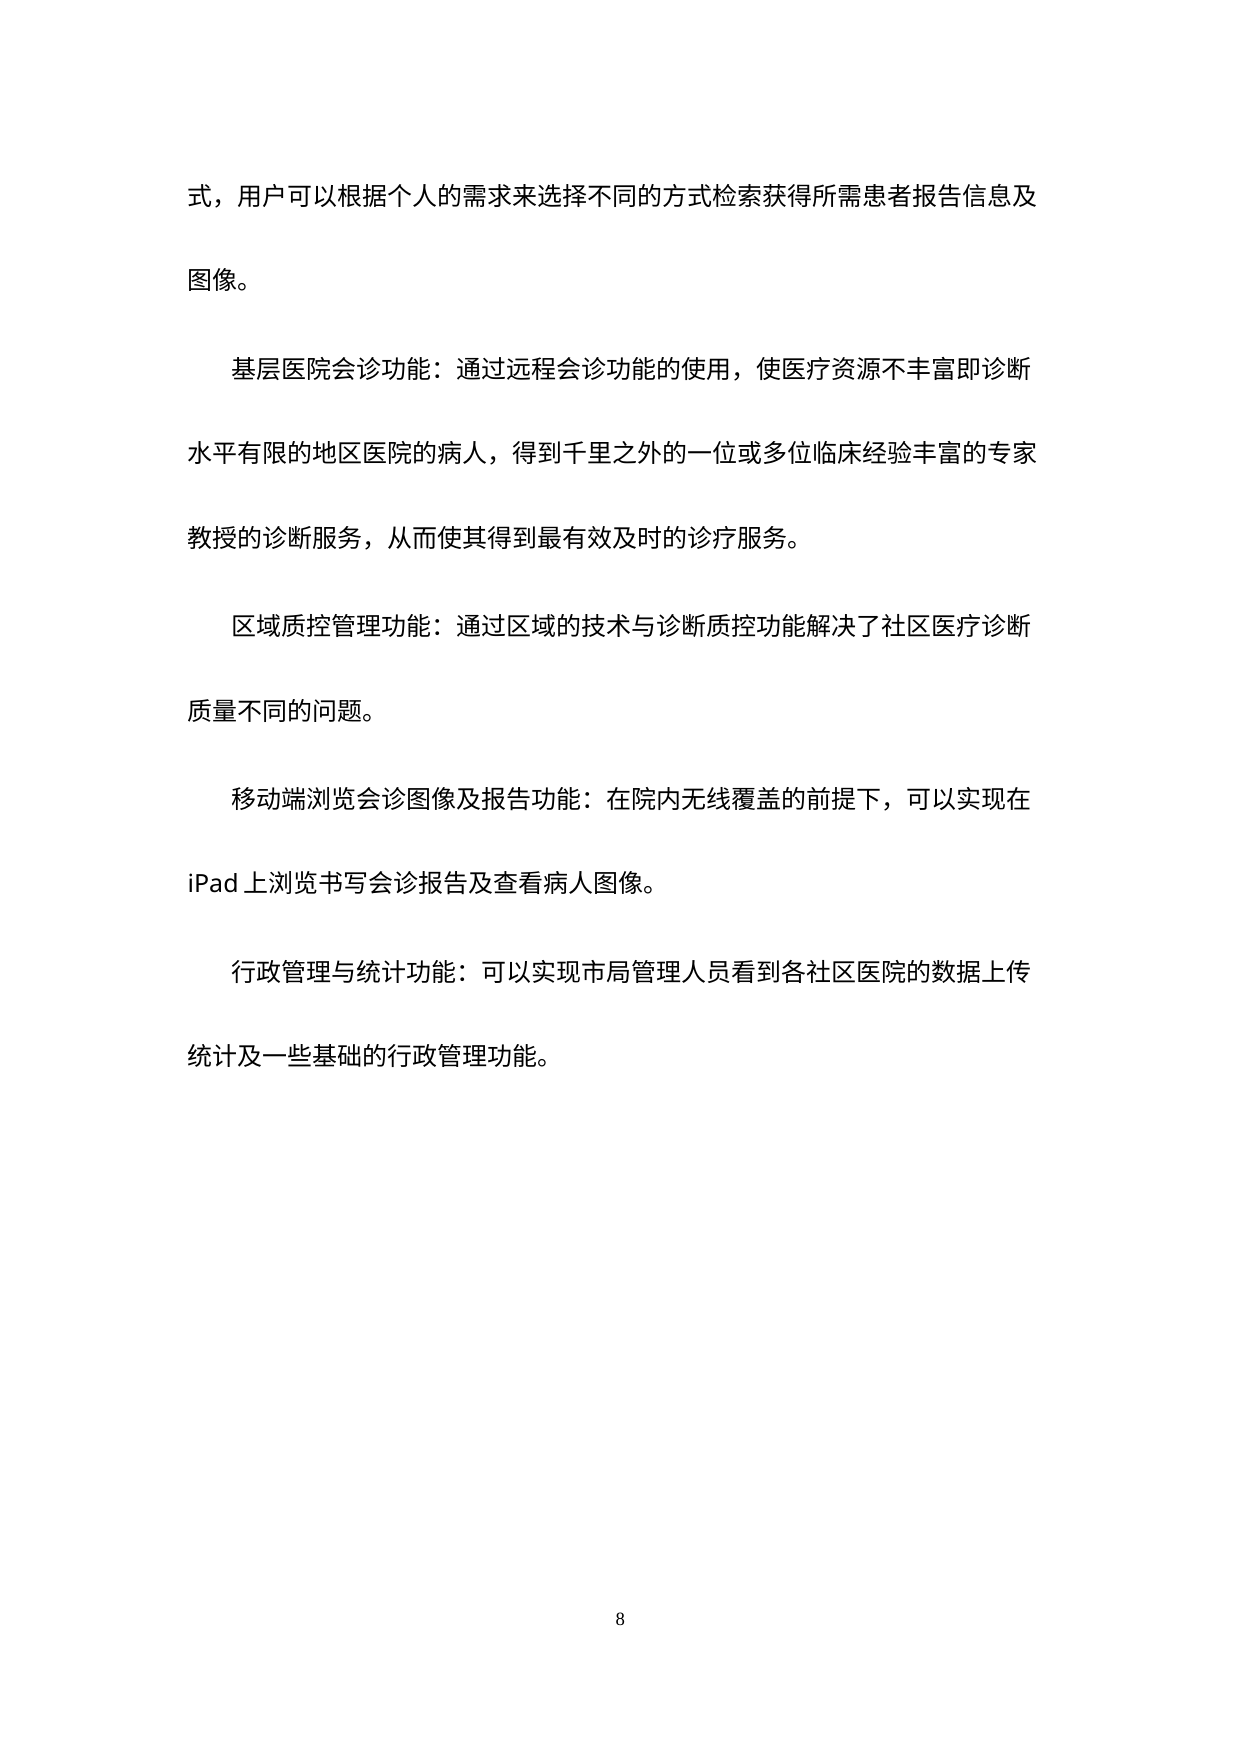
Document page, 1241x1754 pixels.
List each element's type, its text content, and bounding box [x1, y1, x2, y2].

text 移动端浏览会诊图像及报告功能：在院内无线覆盖的前提下，可以实现在iPad上浏览书写会诊报告及查看病人图像。 [187, 765, 1053, 914]
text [187, 162, 1053, 311]
text 基层医院会诊功能：通过远程会诊功能的使用，使医疗资源不丰富即诊断水平有限的地区医院的病人，得到千里之外的一位或多位临床经验丰富的专家教授的诊断服务，从而使其得到最有效及时的诊疗服务。 [187, 335, 1053, 569]
text 行政管理与统计功能：可以实现市局管理人员看到各社区医院的数据上传统计及一些基础的行政管理功能。 [187, 938, 1053, 1087]
text 区域质控管理功能：通过区域的技术与诊断质控功能解决了社区医疗诊断质量不同的问题。 [187, 592, 1053, 742]
